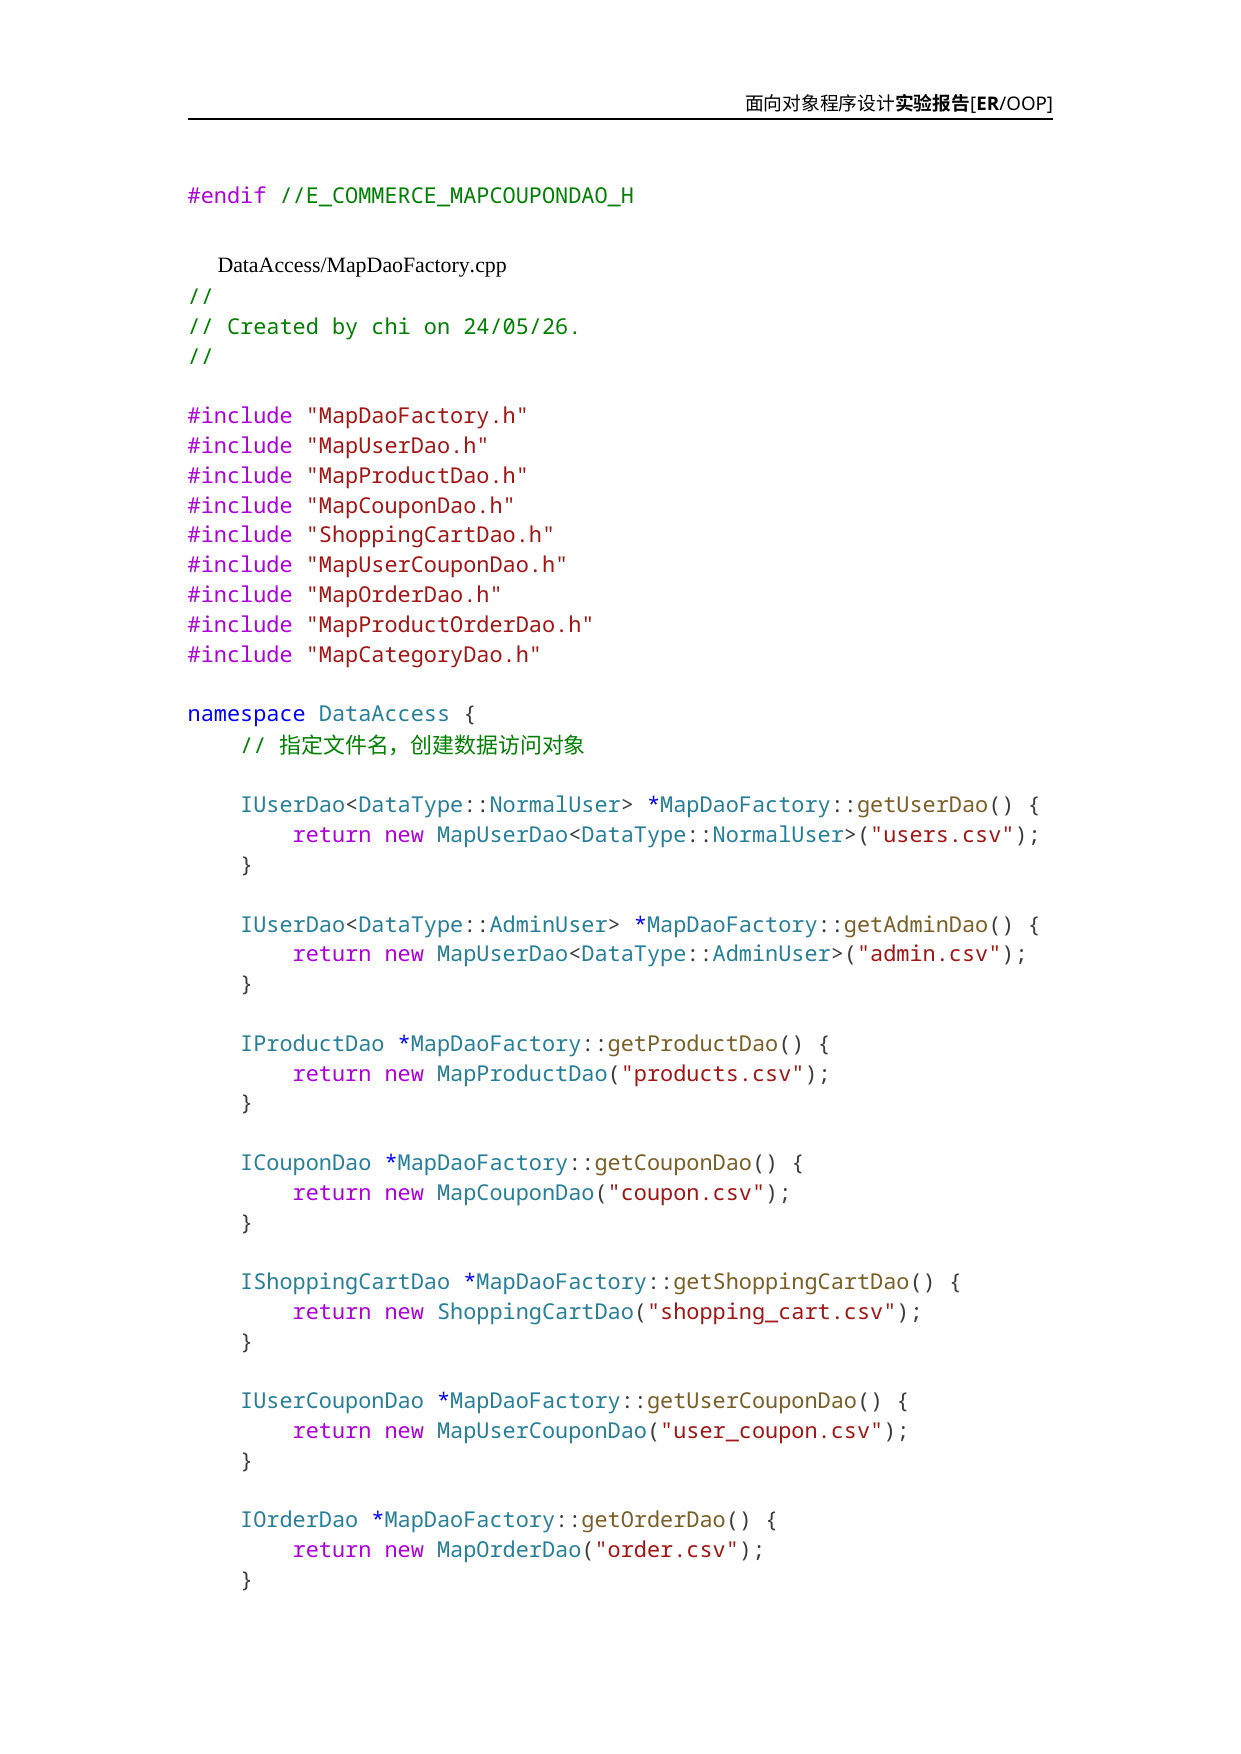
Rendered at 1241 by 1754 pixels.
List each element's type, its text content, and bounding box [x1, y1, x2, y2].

text // 指定文件名，创建数据访问对象 [187, 728, 1053, 760]
text } [187, 1564, 1053, 1594]
text #include "MapCouponDao.h" [187, 489, 1053, 519]
text } [187, 849, 1053, 879]
text return new MapOrderDao("order.csv"); [187, 1534, 1053, 1564]
text return new MapCouponDao("coupon.csv"); [187, 1177, 1053, 1207]
text #include "MapOrderDao.h" [187, 579, 1053, 609]
text return new MapUserDao<DataType::NormalUser>("users.csv"); [187, 819, 1053, 849]
text #include "MapCategoryDao.h" [187, 638, 1053, 668]
text return new MapProductDao("products.csv"); [187, 1058, 1053, 1087]
text } [187, 1445, 1053, 1475]
text // [187, 341, 1053, 370]
text IUserCouponDao *MapDaoFactory::getUserCouponDao() { [187, 1385, 1053, 1415]
text IUserDao<DataType::AdminUser> *MapDaoFactory::getAdminDao() { [187, 909, 1053, 938]
text #endif //E_COMMERCE_MAPCOUPONDAO_H [187, 180, 1053, 209]
text } [187, 1207, 1053, 1236]
text return new MapUserCouponDao("user_coupon.csv"); [187, 1415, 1053, 1445]
text DataAccess/MapDaoFactory.cpp [186, 239, 1053, 281]
text #include "MapUserDao.h" [187, 430, 1053, 460]
text // [187, 281, 1053, 311]
text #include "MapDaoFactory.h" [187, 400, 1053, 430]
text #include "MapUserCouponDao.h" [187, 549, 1053, 579]
text #include "ShoppingCartDao.h" [187, 519, 1053, 549]
text return new MapUserDao<DataType::AdminUser>("admin.csv"); [187, 938, 1053, 968]
text ICouponDao *MapDaoFactory::getCouponDao() { [187, 1147, 1053, 1177]
text IUserDao<DataType::NormalUser> *MapDaoFactory::getUserDao() { [187, 789, 1053, 819]
text IProductDao *MapDaoFactory::getProductDao() { [187, 1028, 1053, 1058]
text #include "MapProductDao.h" [187, 460, 1053, 489]
text } [187, 968, 1053, 998]
text IOrderDao *MapDaoFactory::getOrderDao() { [187, 1504, 1053, 1534]
text } [187, 1326, 1053, 1356]
text #include "MapProductOrderDao.h" [187, 609, 1053, 638]
text // Created by chi on 24/05/26. [187, 311, 1053, 341]
text IShoppingCartDao *MapDaoFactory::getShoppingCartDao() { [187, 1266, 1053, 1296]
text return new ShoppingCartDao("shopping_cart.csv"); [187, 1296, 1053, 1326]
text namespace DataAccess { [187, 698, 1053, 728]
text } [187, 1087, 1053, 1117]
